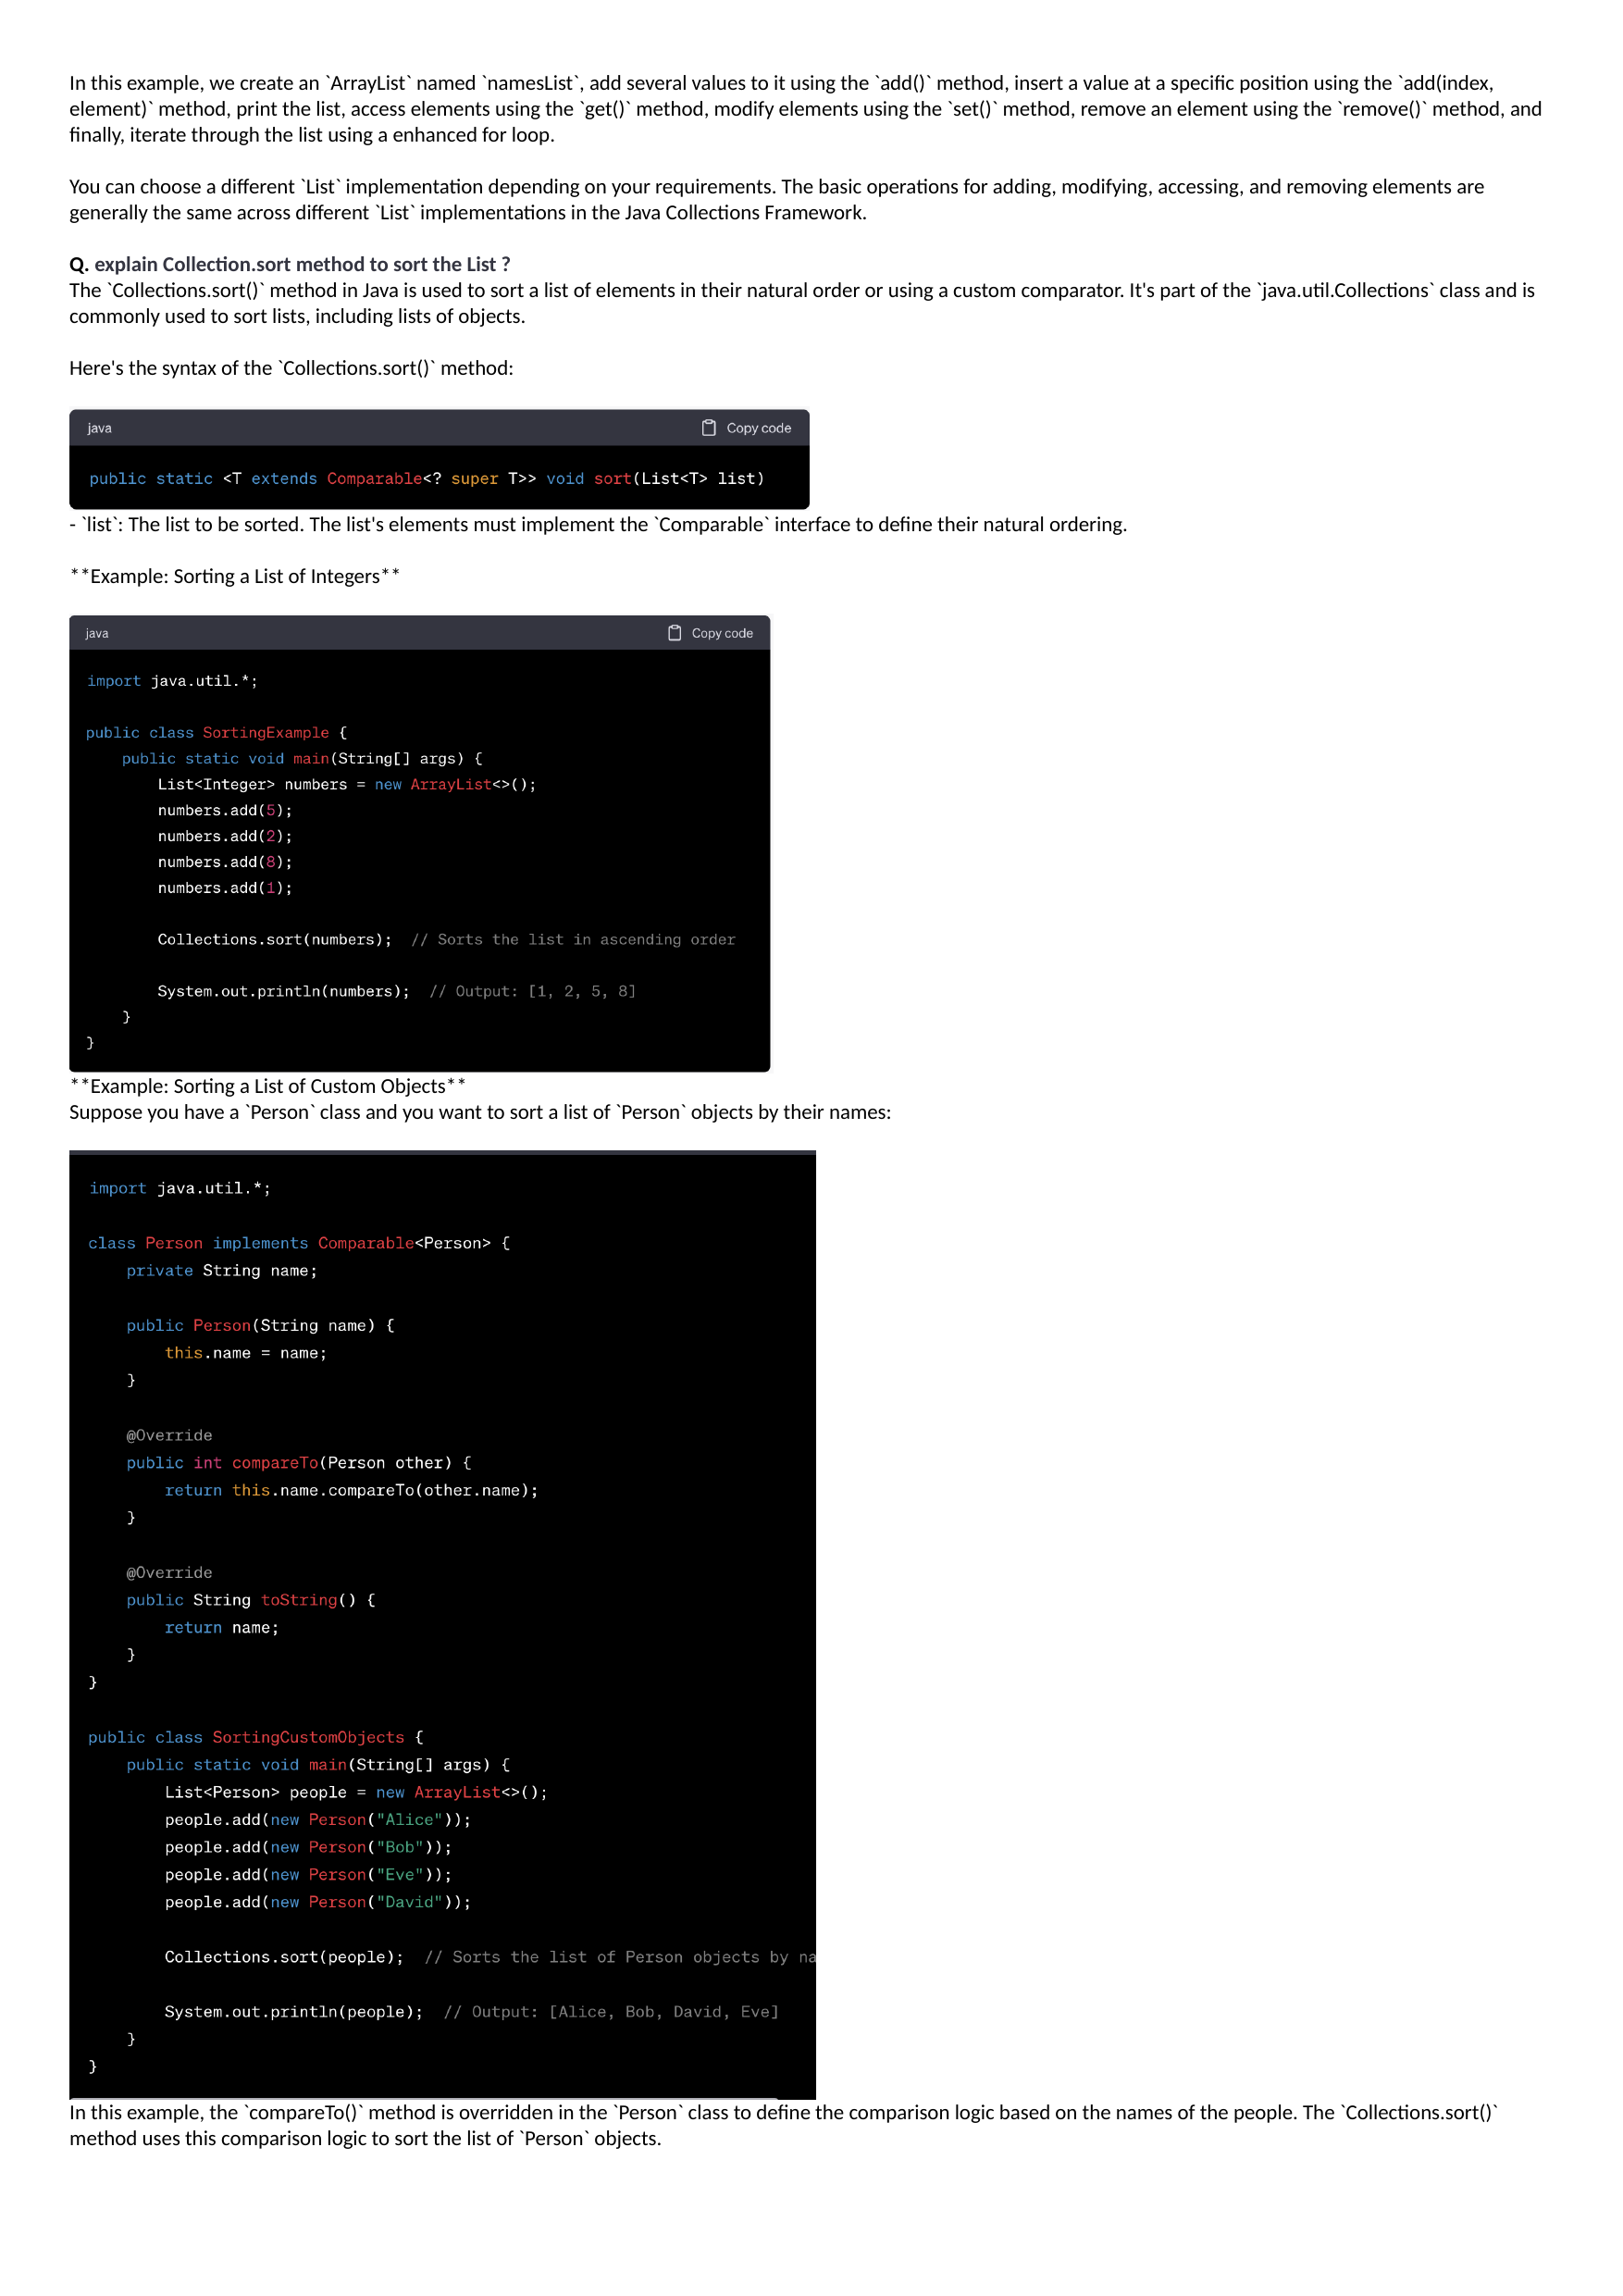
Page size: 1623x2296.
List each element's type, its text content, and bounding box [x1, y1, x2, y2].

text **Example: Sorting a List of Integers** [69, 563, 1554, 589]
text Here's the syntax of the `Collections.sort()` method: [69, 354, 1554, 380]
text Q. explain Collection.sort method to sort the List ? [69, 251, 1554, 277]
picture [69, 614, 774, 1074]
text You can choose a different `List` implementation depending on your requirements. The basic operations for adding, modifying, accessing, and removing elements are generally the same across different `List` implementations in the Java Collections Framework. [69, 173, 1554, 225]
text In this example, the `compareTo()` method is overridden in the `Person` class to define the comparison logic based on the names of the people. The `Collections.sort()` method uses this comparison logic to sort the list of `Person` objects. [69, 2099, 1554, 2151]
text Suppose you have a `Person` class and you want to sort a list of `Person` objects by their names: [69, 1098, 1554, 1124]
picture [69, 1150, 817, 2100]
text **Example: Sorting a List of Custom Objects** [69, 1073, 1554, 1098]
text The `Collections.sort()` method in Java is used to sort a list of elements in their natural order or using a custom comparator. It's part of the `java.util.Collections` class and is commonly used to sort lists, including lists of objects. [69, 277, 1554, 329]
text In this example, we create an `ArrayList` named `namesList`, add several values to it using the `add()` method, insert a value at a specific position using the `add(index, element)` method, print the list, access elements using the `get()` method, modify elements using the `set()` method, remove an element using the `remove()` method, and finally, iterate through the list using a enhanced for loop. [69, 69, 1554, 147]
picture [69, 406, 811, 511]
text - `list`: The list to be sorted. The list's elements must implement the `Comparable` interface to define their natural ordering. [69, 511, 1554, 537]
